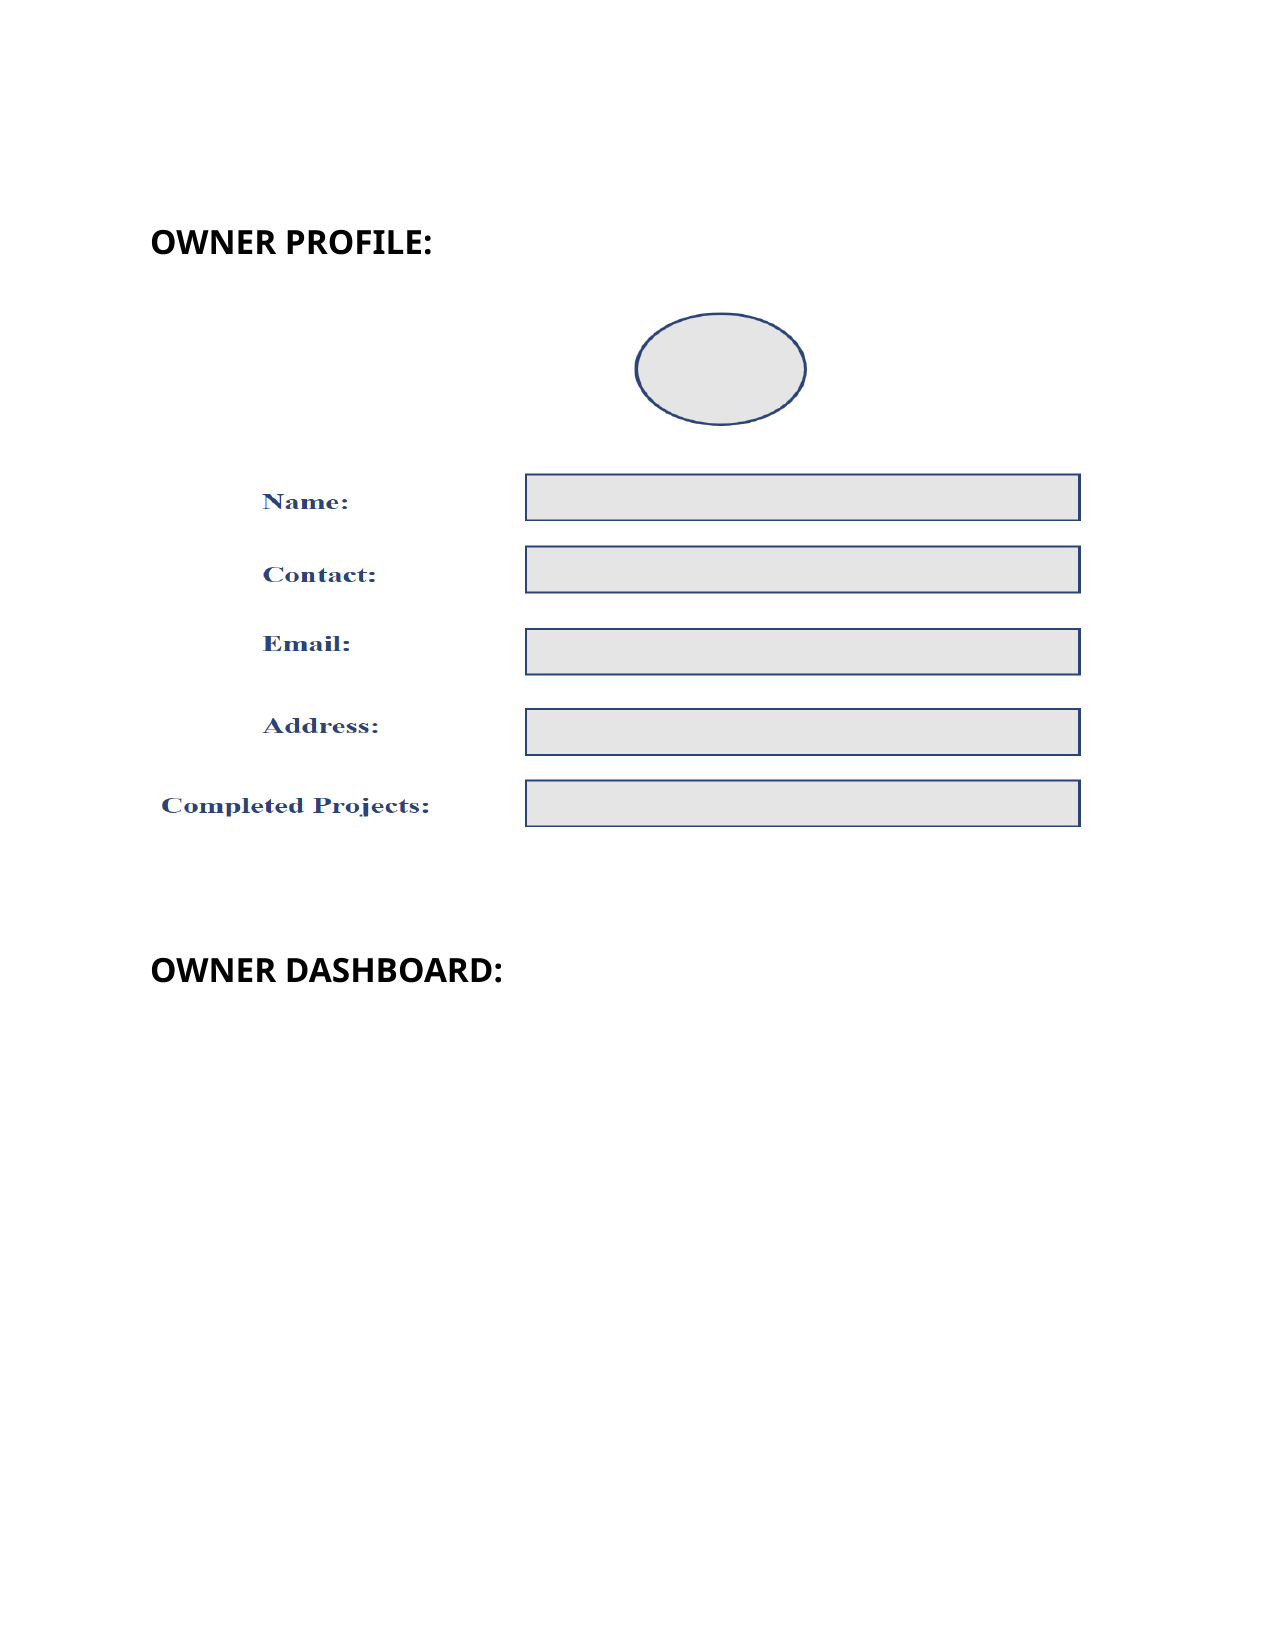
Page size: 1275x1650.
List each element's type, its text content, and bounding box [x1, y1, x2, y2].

text OWNER PROFILE: [150, 219, 1125, 264]
text OWNER DASHBOARD: [150, 947, 1125, 992]
picture [150, 287, 1125, 857]
